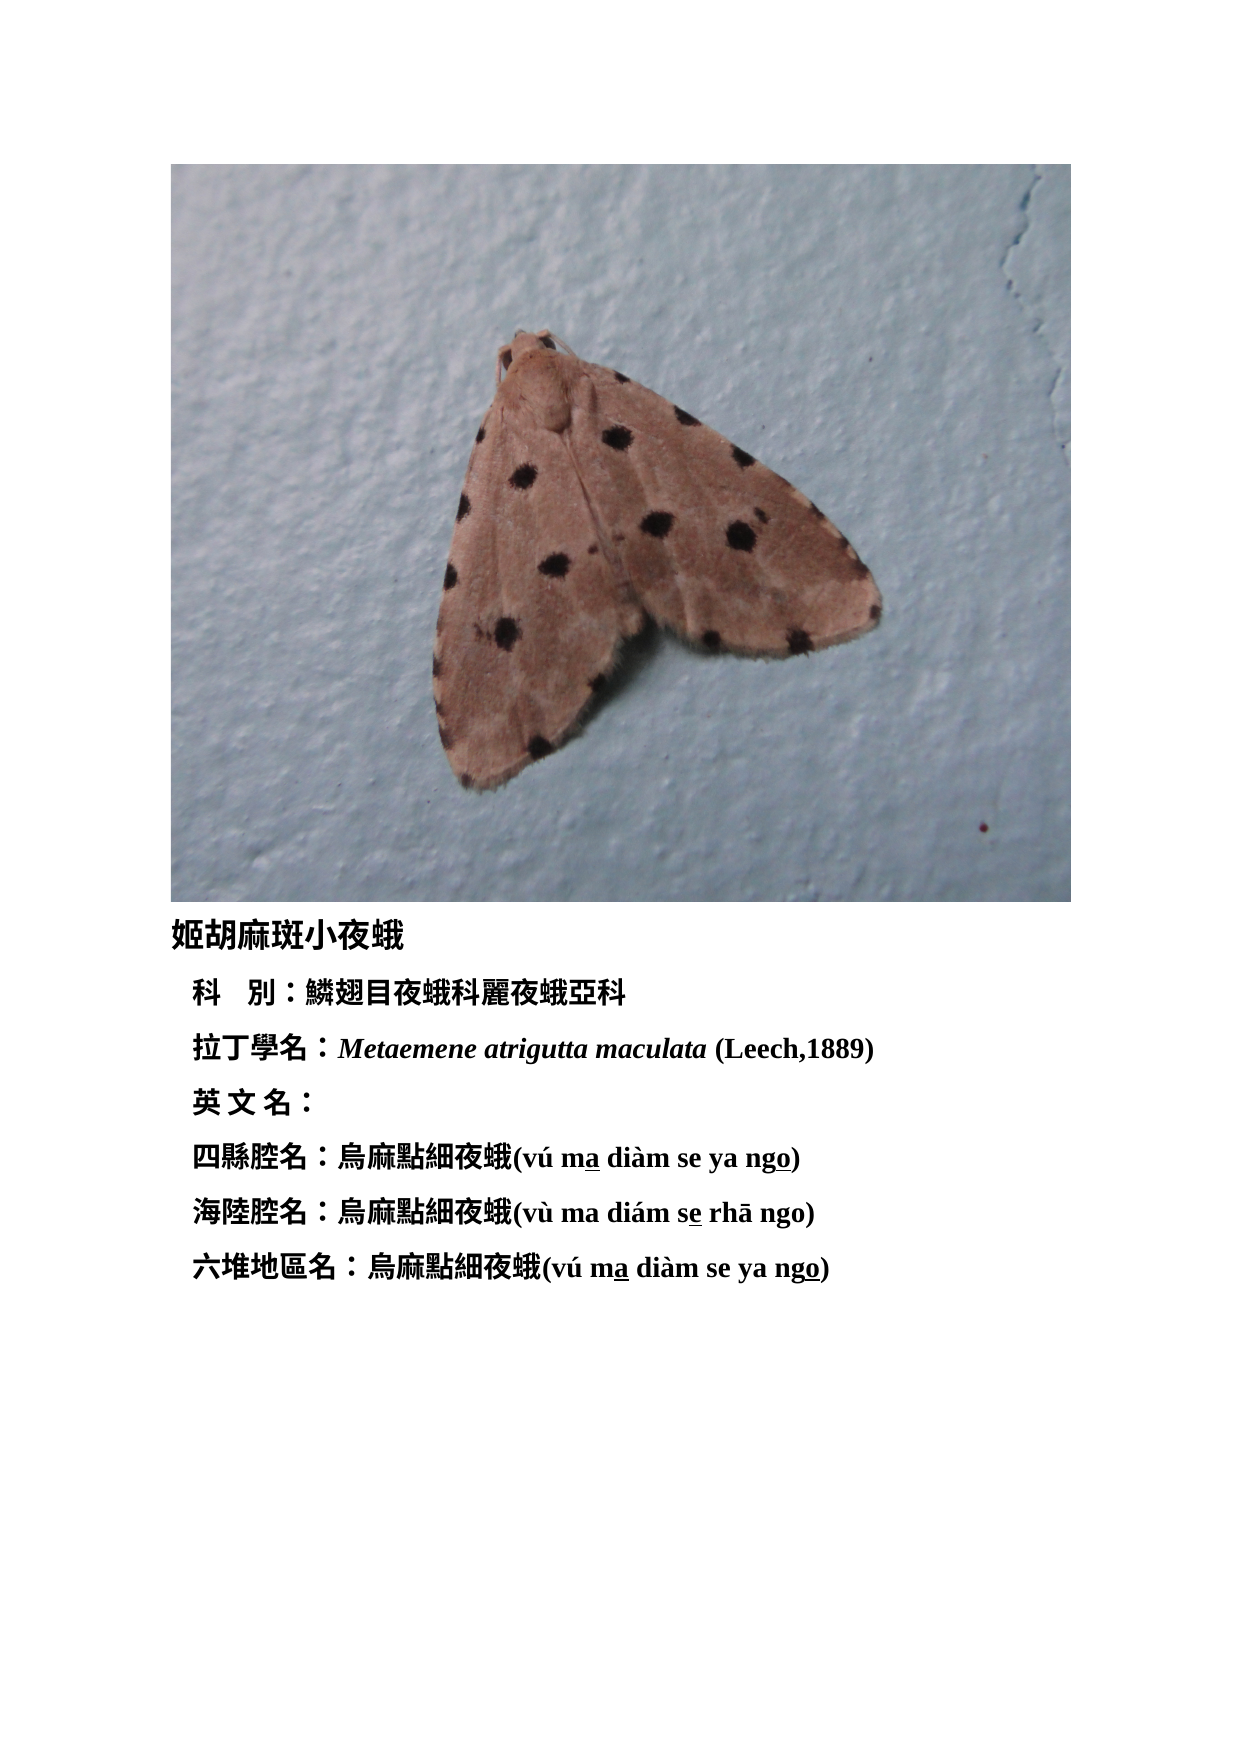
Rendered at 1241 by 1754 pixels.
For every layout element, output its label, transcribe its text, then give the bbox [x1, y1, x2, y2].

table_header [160, 165, 1078, 909]
table_cell 姬胡麻斑小夜蛾 科 別：鱗翅目夜蛾科麗夜蛾亞科 拉丁學名：Metaemene atrigutta maculata (Leech,1889) 英 文 名： 四縣腔名：烏麻點細夜蛾(vú ma diàm se ya ngo) 海陸腔名：烏麻點細夜蛾(vù ma diám se rhā ngo) 六堆地區名：烏麻點細夜蛾(vú ma diàm se ya ngo) [160, 909, 1078, 1293]
picture [170, 164, 1071, 902]
